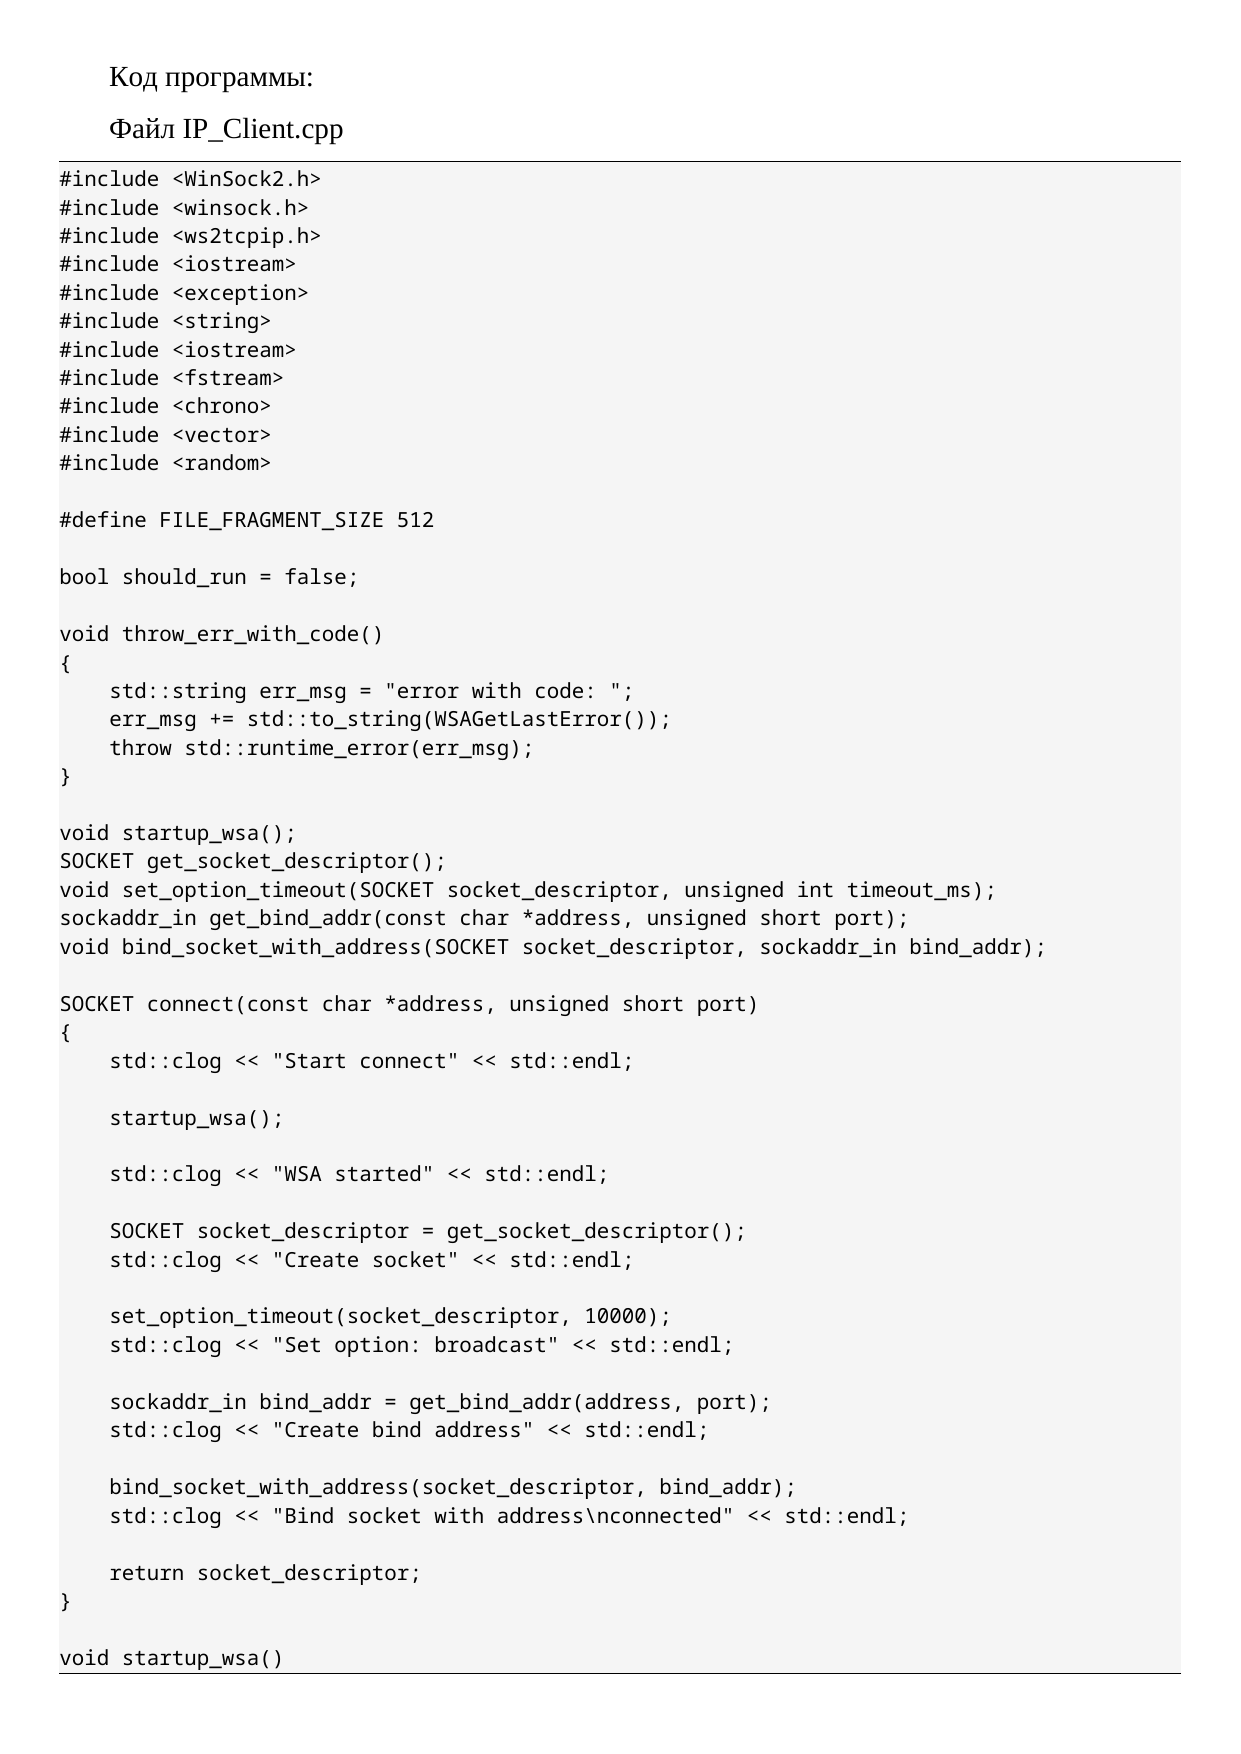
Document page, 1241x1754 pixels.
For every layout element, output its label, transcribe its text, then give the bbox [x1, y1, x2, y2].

text std::clog << "Bind socket with address\nconnected" << std::endl; [59, 1501, 1181, 1529]
text throw std::runtime_error(err_msg); [59, 733, 1181, 761]
text #include <iostream> [59, 335, 1181, 363]
text bind_socket_with_address(socket_descriptor, bind_addr); [59, 1472, 1181, 1501]
text void throw_err_with_code() [59, 619, 1181, 648]
text #include <string> [59, 306, 1181, 335]
text void startup_wsa() [59, 1640, 1181, 1673]
text SOCKET get_socket_descriptor(); [59, 847, 1181, 875]
text std::clog << "Create bind address" << std::endl; [59, 1415, 1181, 1444]
text SOCKET socket_descriptor = get_socket_descriptor(); [59, 1216, 1181, 1245]
text startup_wsa(); [59, 1103, 1181, 1131]
text #include <ws2tcpip.h> [59, 221, 1181, 249]
text #include <exception> [59, 278, 1181, 306]
text #include <chrono> [59, 392, 1181, 420]
text void set_option_timeout(SOCKET socket_descriptor, unsigned int timeout_ms); [59, 875, 1181, 903]
text #include <iostream> [59, 249, 1181, 278]
text #include <winsock.h> [59, 193, 1181, 221]
text #define FILE_FRAGMENT_SIZE 512 [59, 505, 1181, 534]
text { [59, 648, 1181, 676]
text sockaddr_in get_bind_addr(const char *address, unsigned short port); [59, 903, 1181, 932]
text std::clog << "Set option: broadcast" << std::endl; [59, 1330, 1181, 1358]
text return socket_descriptor; [59, 1558, 1181, 1586]
text sockaddr_in bind_addr = get_bind_addr(address, port); [59, 1387, 1181, 1415]
text std::clog << "WSA started" << std::endl; [59, 1159, 1181, 1188]
text #include <random> [59, 448, 1181, 477]
text std::string err_msg = "error with code: "; [59, 676, 1181, 704]
text bool should_run = false; [59, 562, 1181, 591]
text } [59, 761, 1181, 790]
text Код программы: [71, 59, 1176, 93]
text set_option_timeout(socket_descriptor, 10000); [59, 1302, 1181, 1330]
text } [59, 1586, 1181, 1614]
text #include <WinSock2.h> [59, 162, 1181, 193]
text void bind_socket_with_address(SOCKET socket_descriptor, sockaddr_in bind_addr); [59, 932, 1181, 960]
text SOCKET connect(const char *address, unsigned short port) [59, 989, 1181, 1017]
text #include <fstream> [59, 363, 1181, 392]
text #include <vector> [59, 420, 1181, 448]
text err_msg += std::to_string(WSAGetLastError()); [59, 704, 1181, 733]
text std::clog << "Start connect" << std::endl; [59, 1046, 1181, 1074]
text void startup_wsa(); [59, 818, 1181, 847]
text { [59, 1017, 1181, 1046]
text std::clog << "Create socket" << std::endl; [59, 1245, 1181, 1273]
text Файл IP_Client.cpp [71, 111, 1176, 144]
